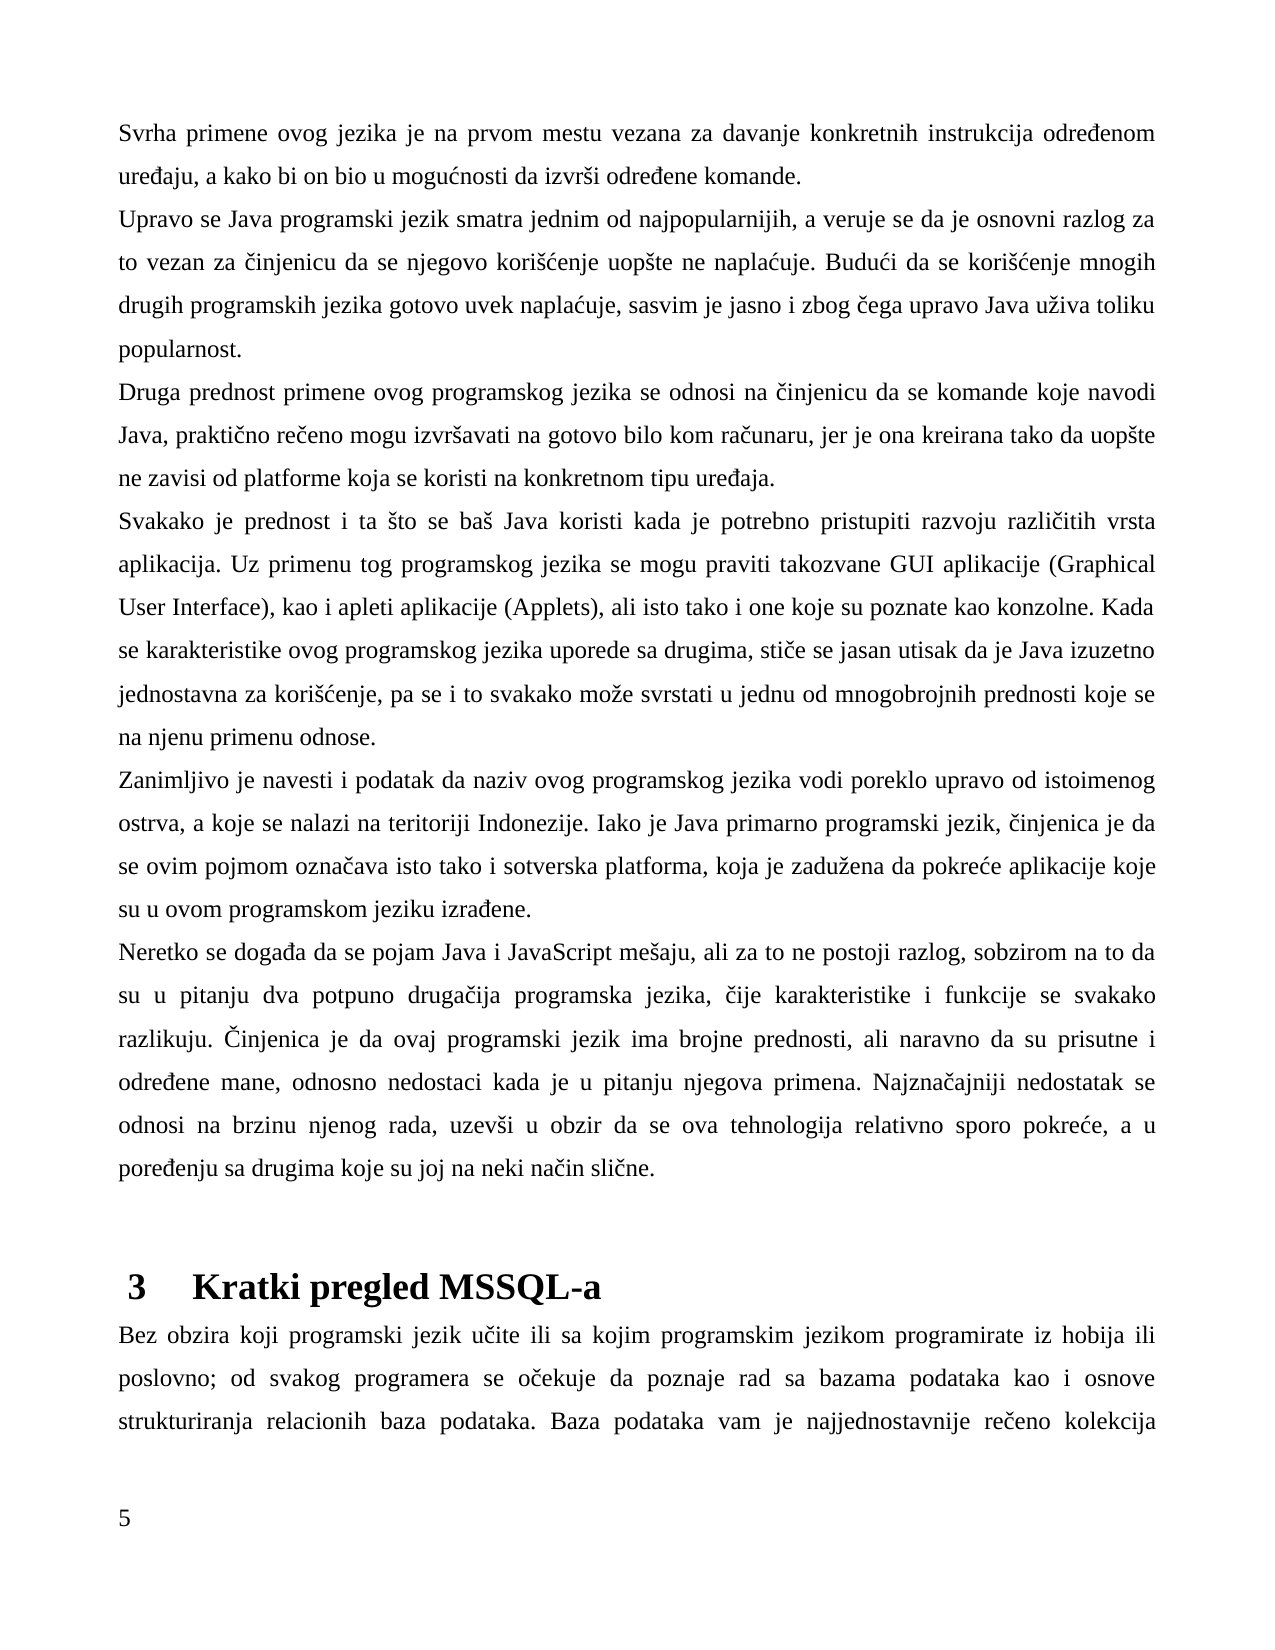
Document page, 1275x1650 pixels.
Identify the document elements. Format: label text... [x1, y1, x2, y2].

text Svrha primene ovog jezika je na prvom mestu vezana za davanje konkretnih instrukcija određenom uređaju, a kako bi on bio u mogućnosti da izvrši određene komande. [118, 118, 1157, 190]
text Druga prednost primene ovog programskog jezika se odnosi na činjenicu da se komande koje navodi Java, praktično rečeno mogu izvršavati na gotovo bilo kom računaru, jer je ona kreirana tako da uopšte ne zavisi od platforme koja se koristi na konkretnom tipu uređaja. [118, 377, 1157, 492]
subtitle Kratki pregled MSSQL-a [118, 1264, 1157, 1307]
text Upravo se Java programski jezik smatra jednim od najpopularnijih, a veruje se da je osnovni razlog za to vezan za činjenicu da se njegovo korišćenje uopšte ne naplaćuje. Budući da se korišćenje mnogih drugih programskih jezika gotovo uvek naplaćuje, sasvim je jasno i zbog čega upravo Java uživa toliku popularnost. [118, 204, 1157, 362]
text Zanimljivo je navesti i podatak da naziv ovog programskog jezika vodi poreklo upravo od istoimenog ostrva, a koje se nalazi na teritoriji Indonezije. Iako je Java primarno programski jezik, činjenica je da se ovim pojmom označava isto tako i sotverska platforma, koja je zadužena da pokreće aplikacije koje su u ovom programskom jeziku izrađene. [118, 765, 1157, 923]
text Svakako je prednost i ta što se baš Java koristi kada je potrebno pristupiti razvoju različitih vrsta aplikacija. Uz primenu tog programskog jezika se mogu praviti takozvane GUI aplikacije (Graphical User Interface), kao i apleti aplikacije (Applets), ali isto tako i one koje su poznate kao konzolne. Kada se karakteristike ovog programskog jezika uporede sa drugima, stiče se jasan utisak da je Java izuzetno jednostavna za korišćenje, pa se i to svakako može svrstati u jednu od mnogobrojnih prednosti koje se na njenu primenu odnose. [118, 506, 1157, 751]
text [118, 1320, 1157, 1435]
text Neretko se događa da se pojam Java i JavaScript mešaju, ali za to ne postoji razlog, sobzirom na to da su u pitanju dva potpuno drugačija programska jezika, čije karakteristike i funkcije se svakako razlikuju. Činjenica je da ovaj programski jezik ima brojne prednosti, ali naravno da su prisutne i određene mane, odnosno nedostaci kada je u pitanju njegova primena. Najznačajniji nedostatak se odnosi na brzinu njenog rada, uzevši u obzir da se ova tehnologija relativno sporo pokreće, a u poređenju sa drugima koje su joj na neki način slične. [118, 937, 1157, 1182]
